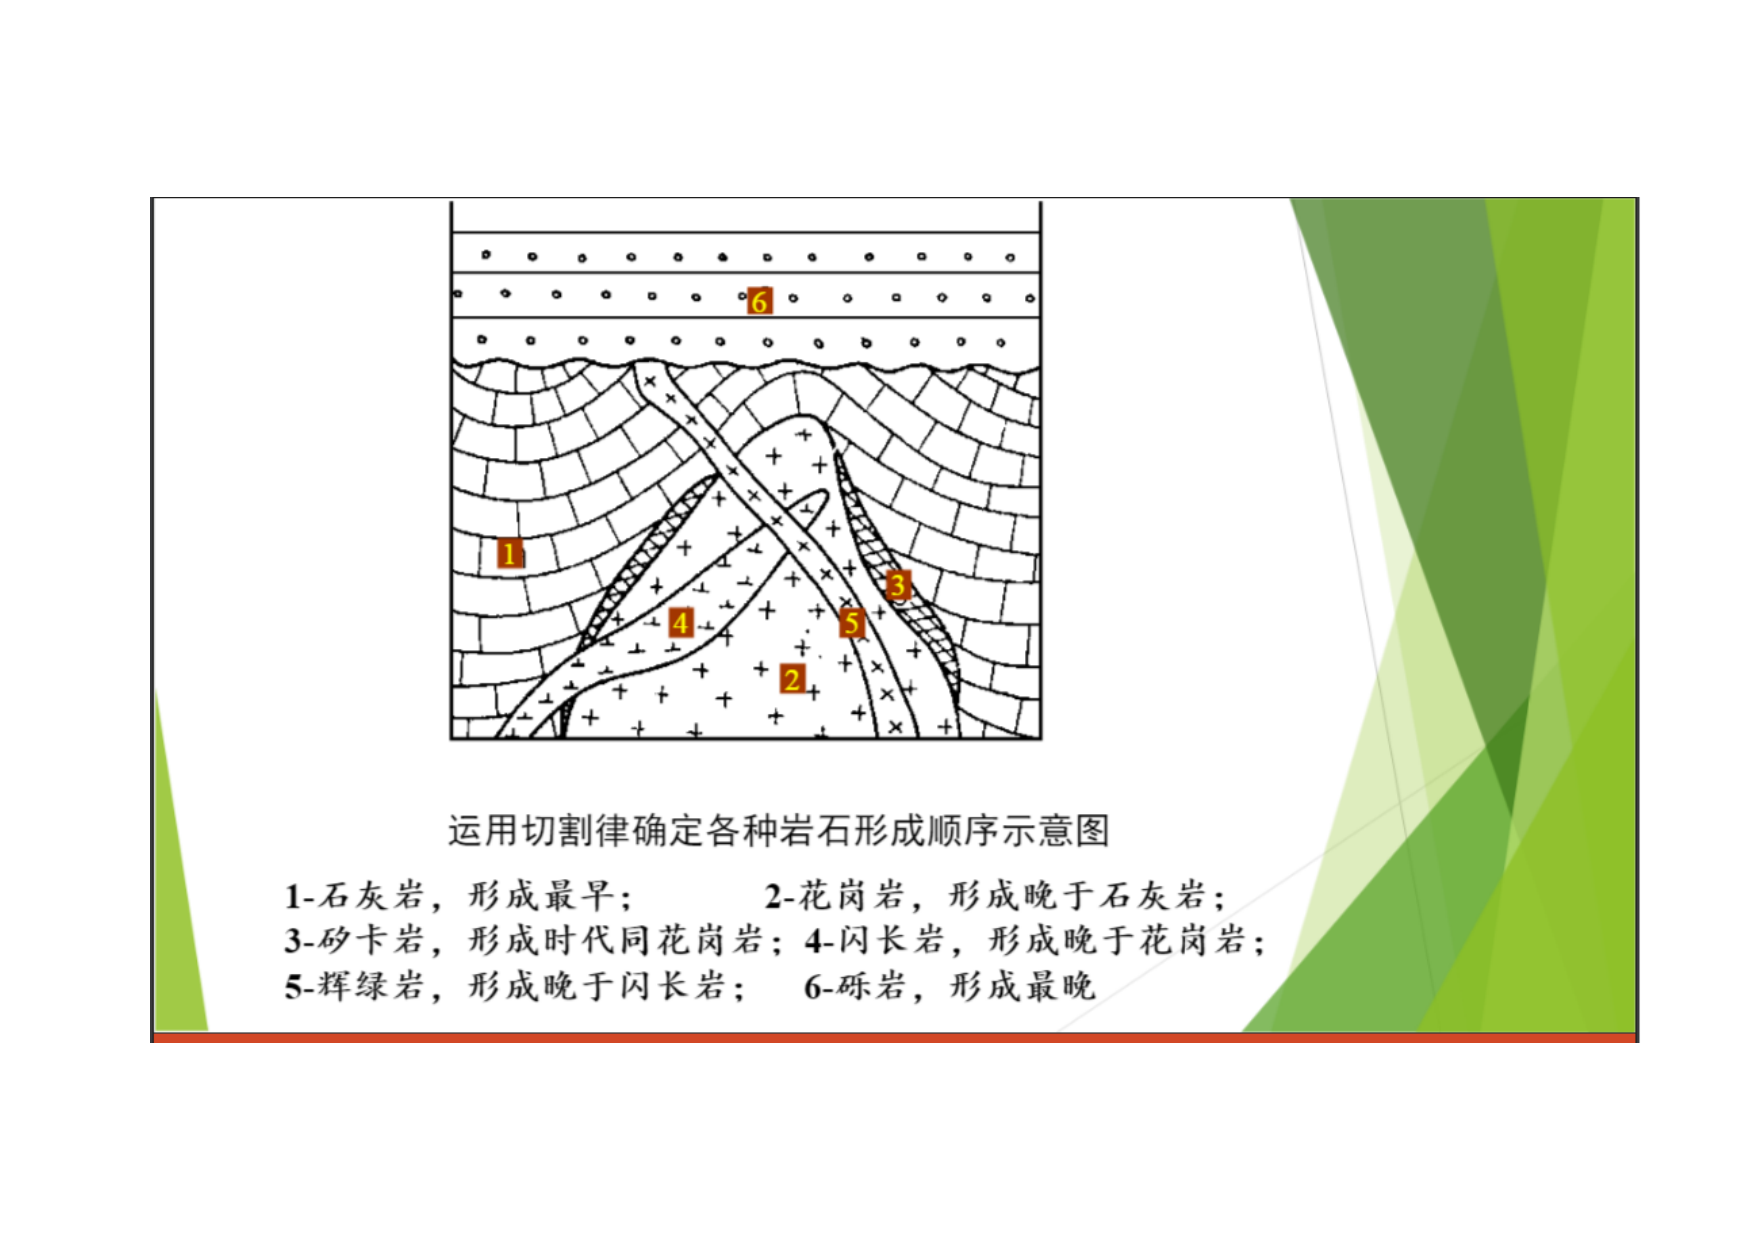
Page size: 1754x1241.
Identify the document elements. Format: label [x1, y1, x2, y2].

picture [150, 197, 1641, 1043]
